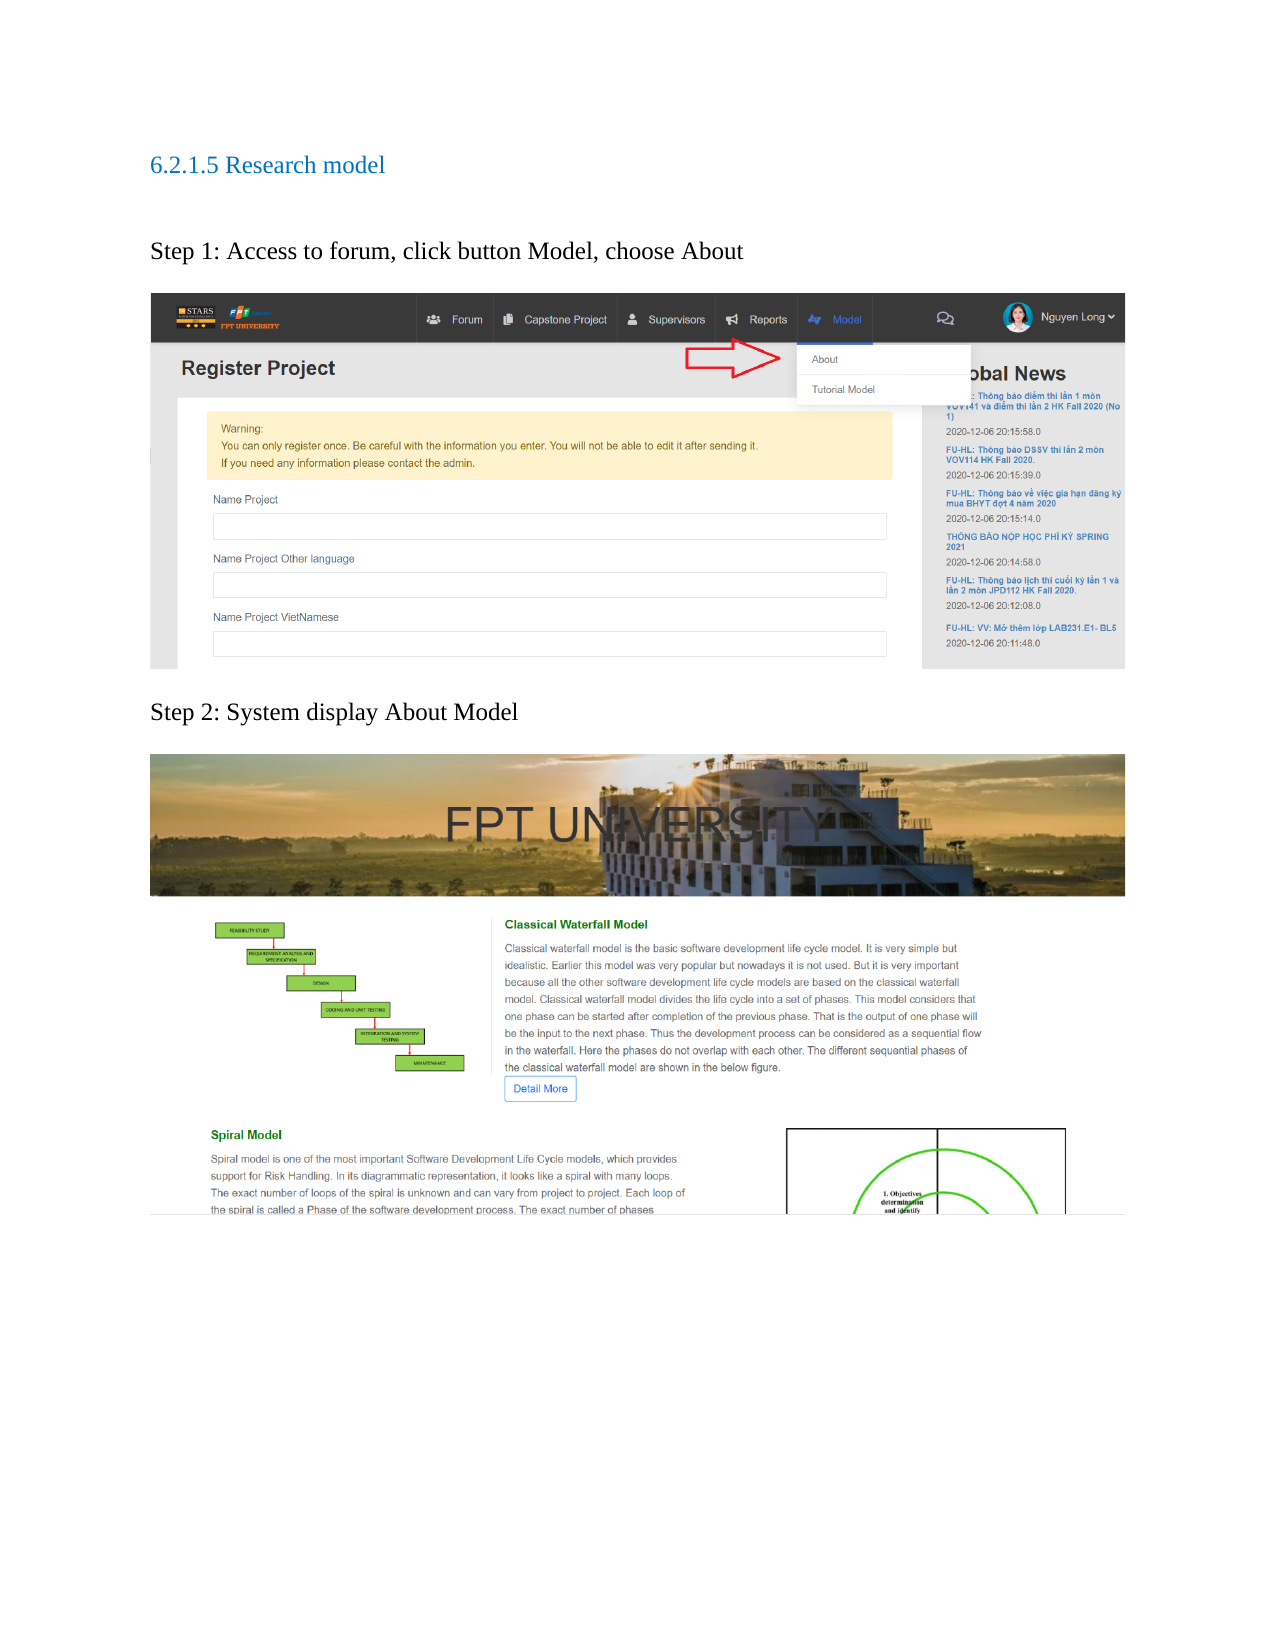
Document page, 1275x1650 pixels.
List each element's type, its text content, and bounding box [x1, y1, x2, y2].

text Step 2: System display About Model [150, 697, 1125, 726]
text 6.2.1.5 Research model [150, 150, 1125, 179]
picture [150, 754, 1125, 1216]
text Step 1: Access to forum, click button Model, choose About [150, 236, 1125, 265]
picture [150, 293, 1125, 669]
